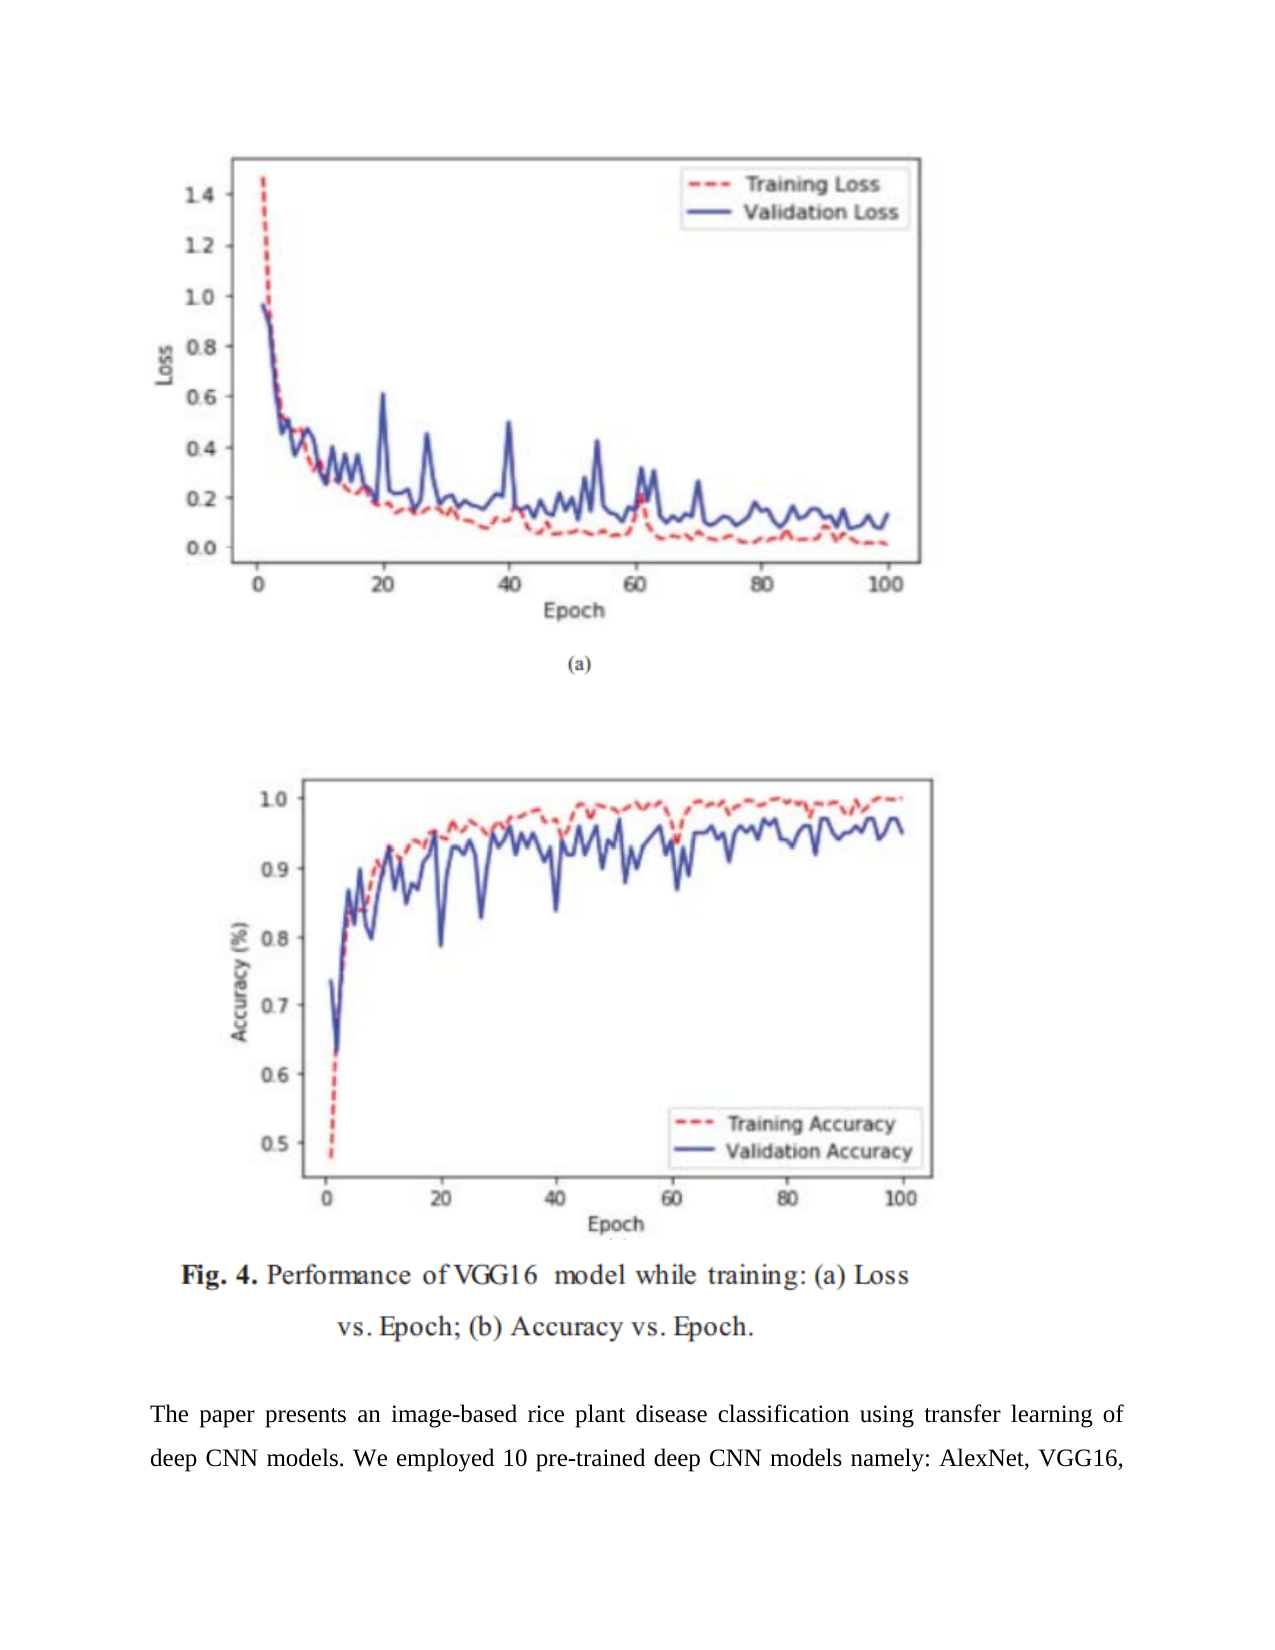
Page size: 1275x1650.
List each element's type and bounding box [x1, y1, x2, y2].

picture [150, 724, 962, 1362]
picture [150, 150, 964, 711]
text [150, 1399, 1125, 1471]
